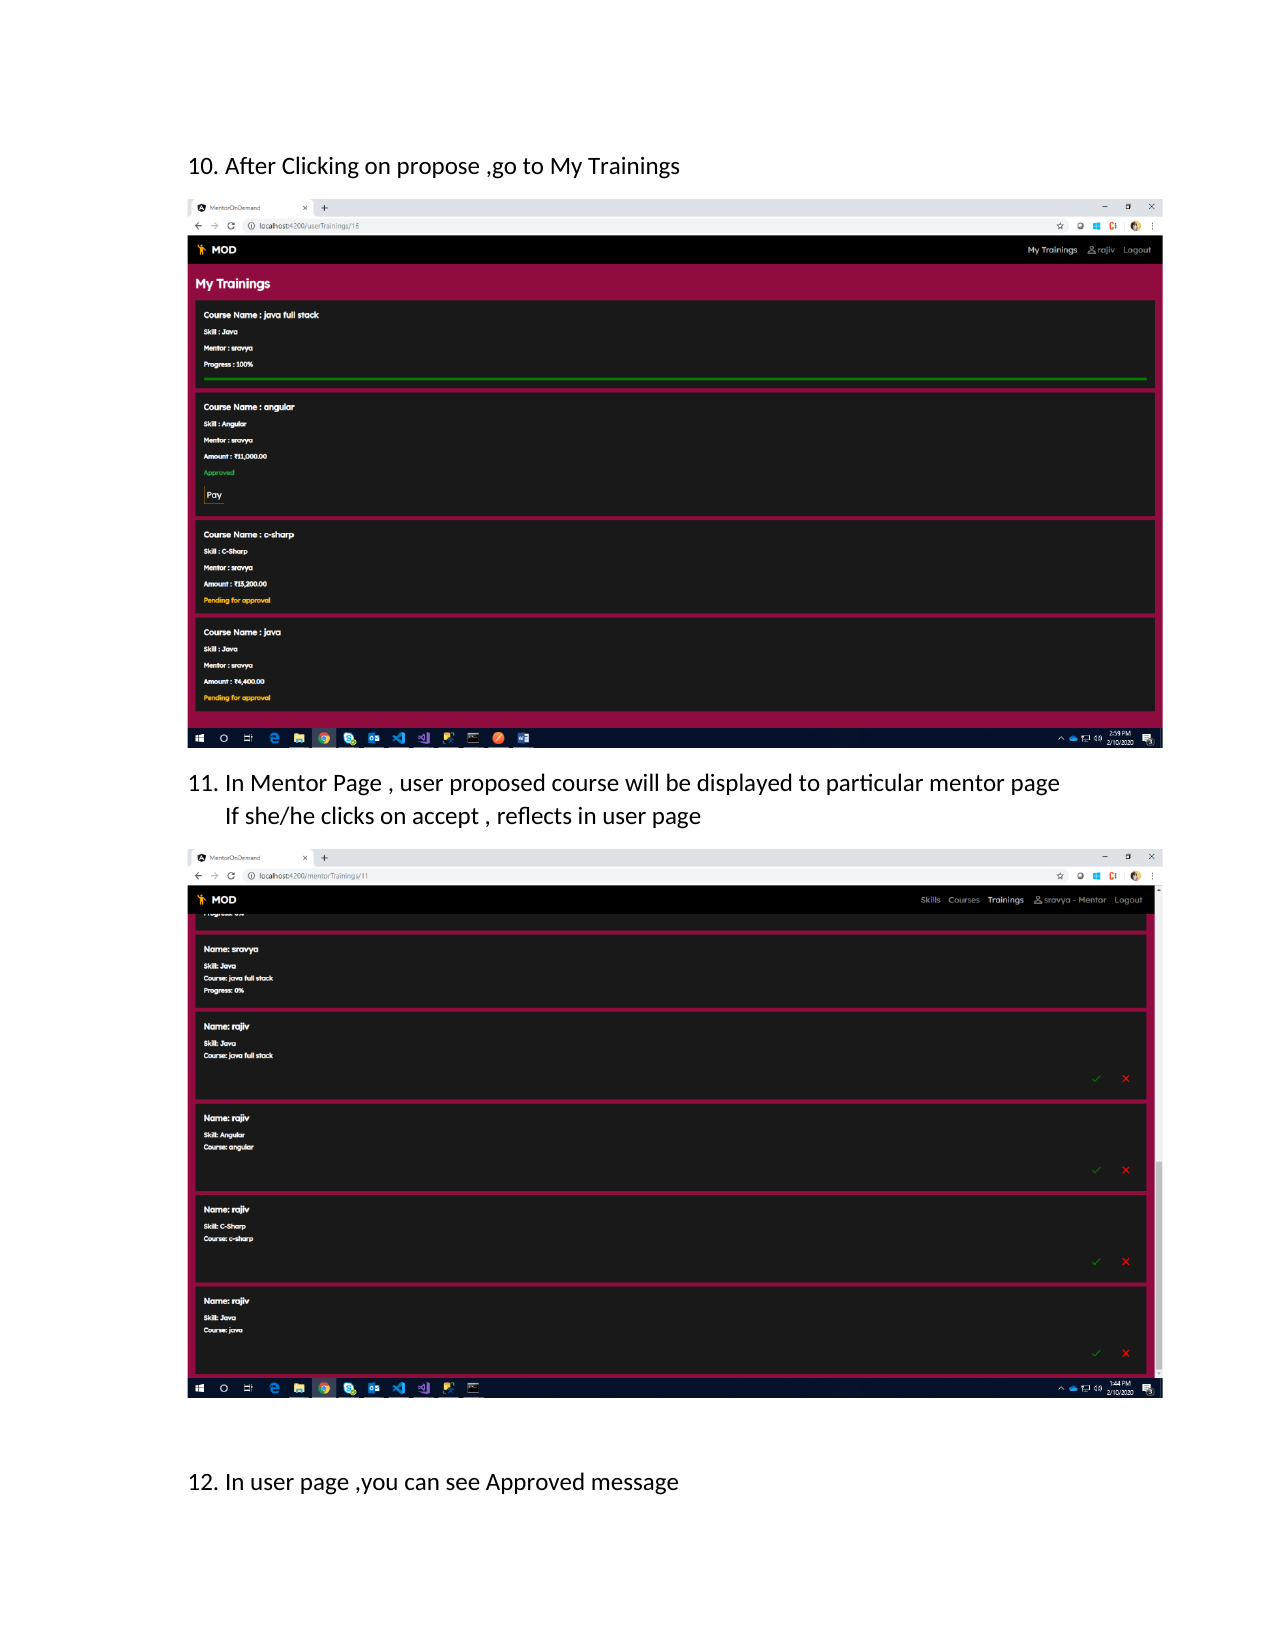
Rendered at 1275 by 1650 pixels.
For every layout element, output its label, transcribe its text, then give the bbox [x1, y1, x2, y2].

list In Mentor Page , user proposed course will be displayed to particular mentor page [187, 767, 1125, 797]
list After Clicking on propose ,go to My Trainings [187, 150, 1125, 181]
picture [187, 849, 1163, 1398]
list If she/he clicks on accept , reflects in user page [225, 800, 1125, 830]
picture [187, 199, 1163, 748]
list In user page ,you can see Approved message [187, 1466, 1125, 1497]
